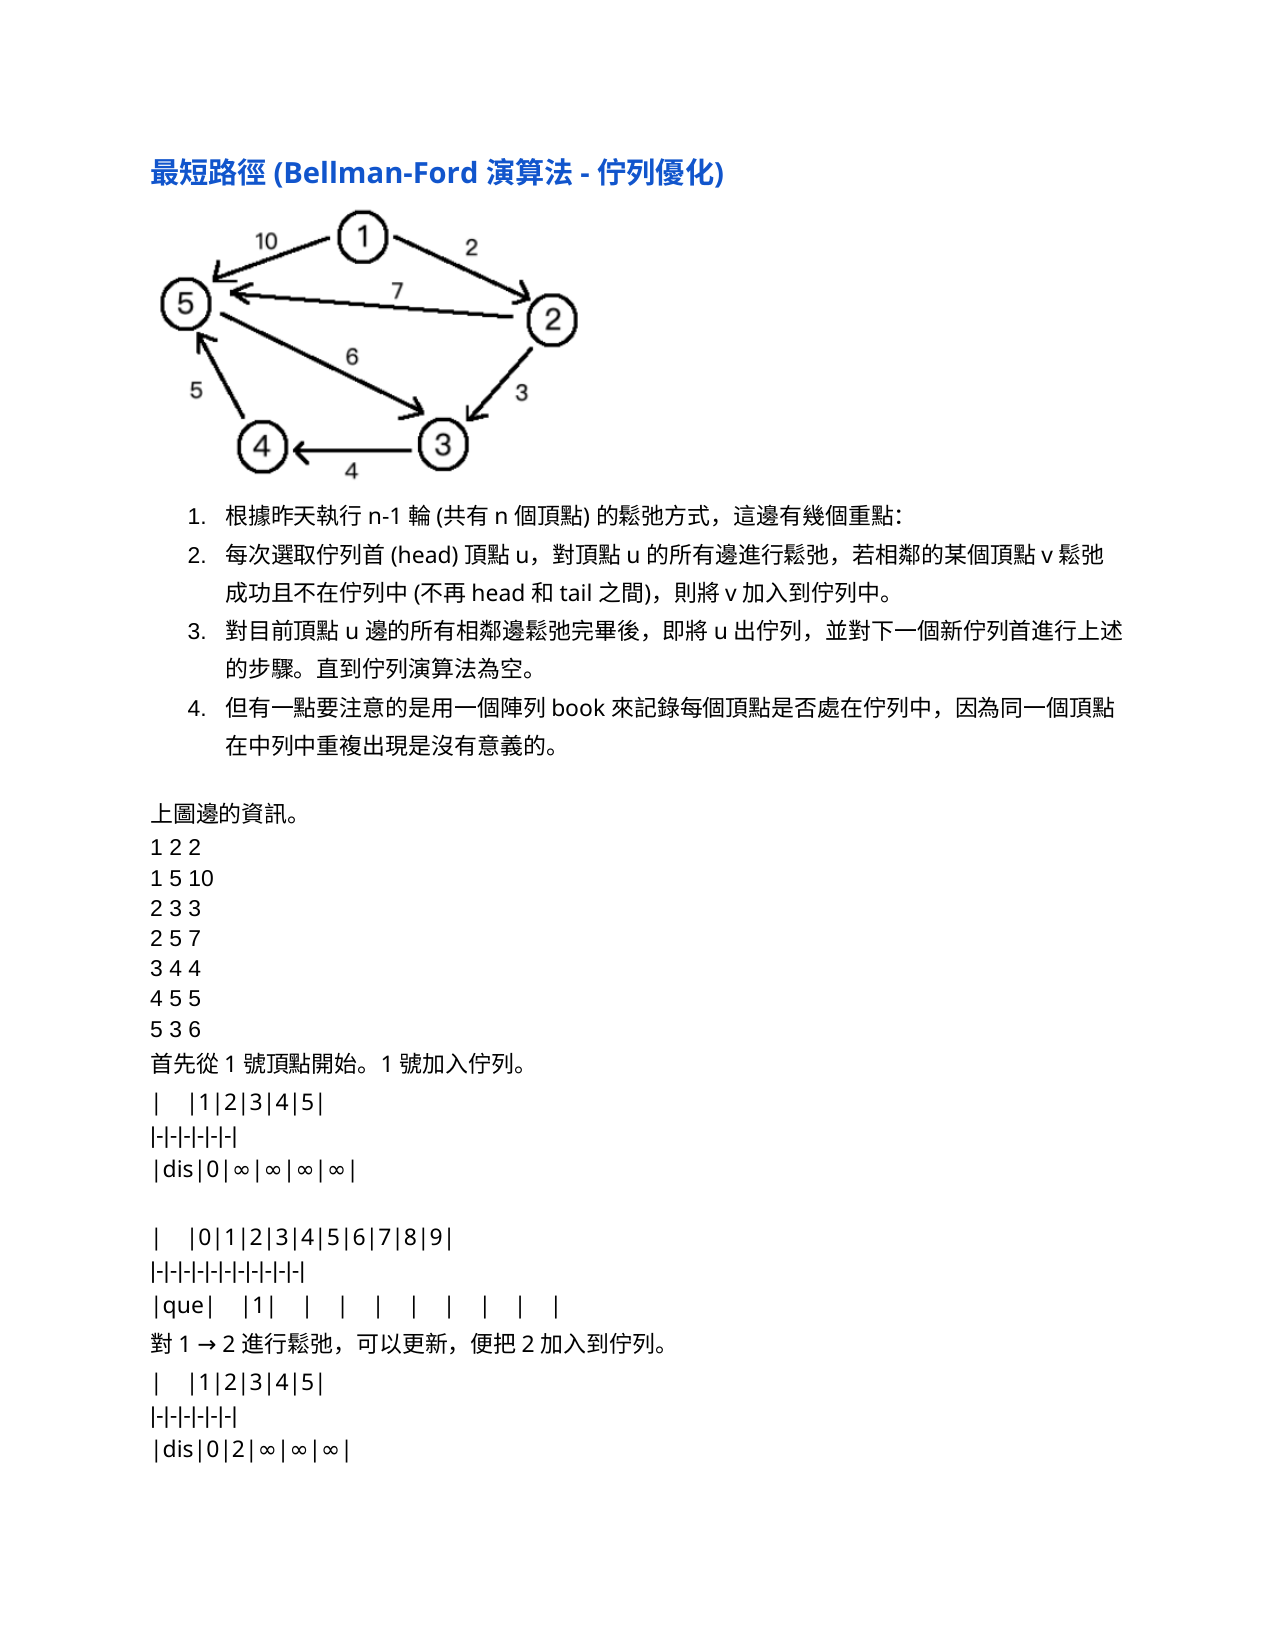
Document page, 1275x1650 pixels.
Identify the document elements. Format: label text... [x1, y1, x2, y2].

text 5 3 6 [150, 1016, 1125, 1042]
text 1 5 10 [150, 864, 1125, 891]
text 3 4 4 [150, 955, 1125, 981]
text 2 3 3 [150, 895, 1125, 921]
text 1 2 2 [150, 834, 1125, 861]
text 4 5 5 [150, 985, 1125, 1012]
text |-|-|-|-|-|-| [150, 1122, 1125, 1149]
picture [150, 205, 596, 495]
text |-|-|-|-|-|-| [150, 1402, 1125, 1429]
text |-|-|-|-|-|-|-|-|-|-|-| [150, 1257, 1125, 1283]
text 2 5 7 [150, 925, 1125, 951]
